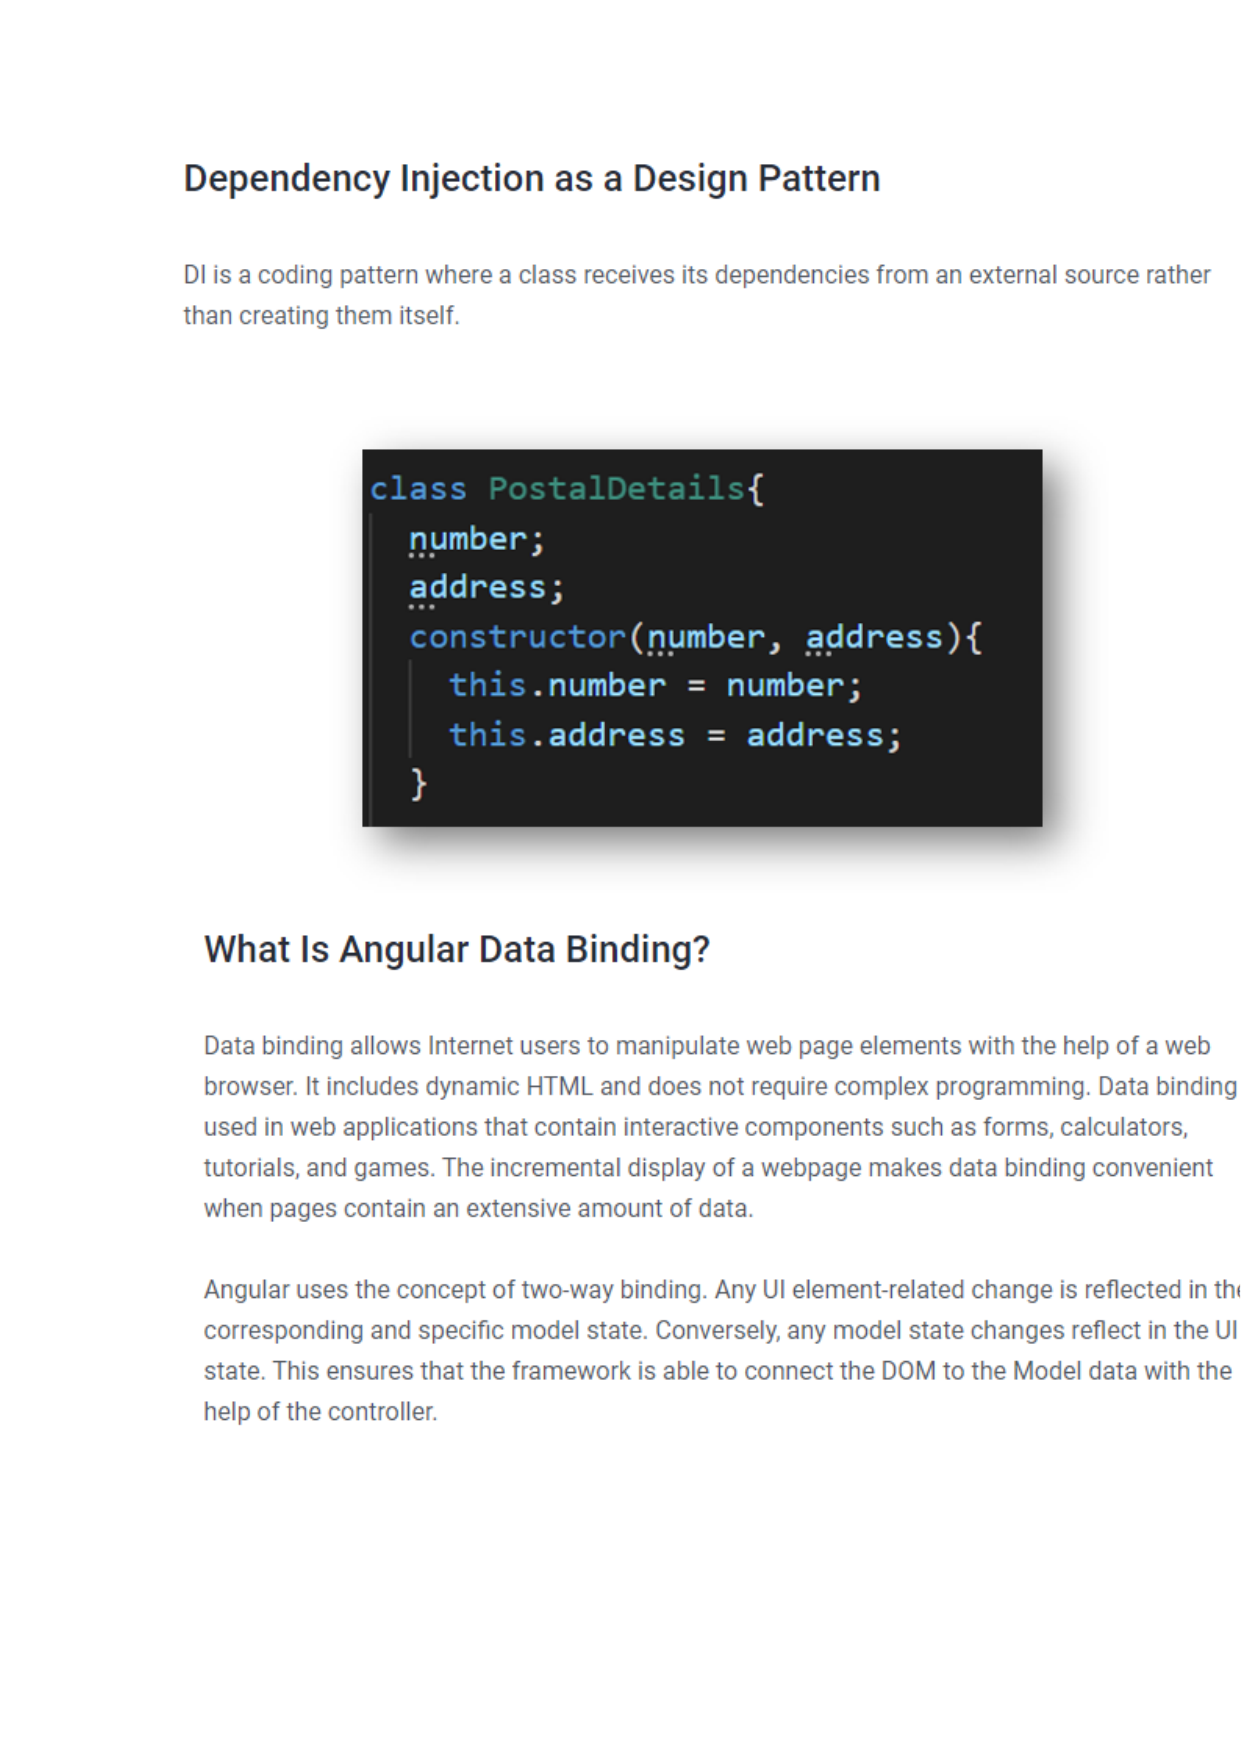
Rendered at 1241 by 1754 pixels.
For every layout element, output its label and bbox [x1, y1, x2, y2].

picture [150, 150, 1241, 1469]
